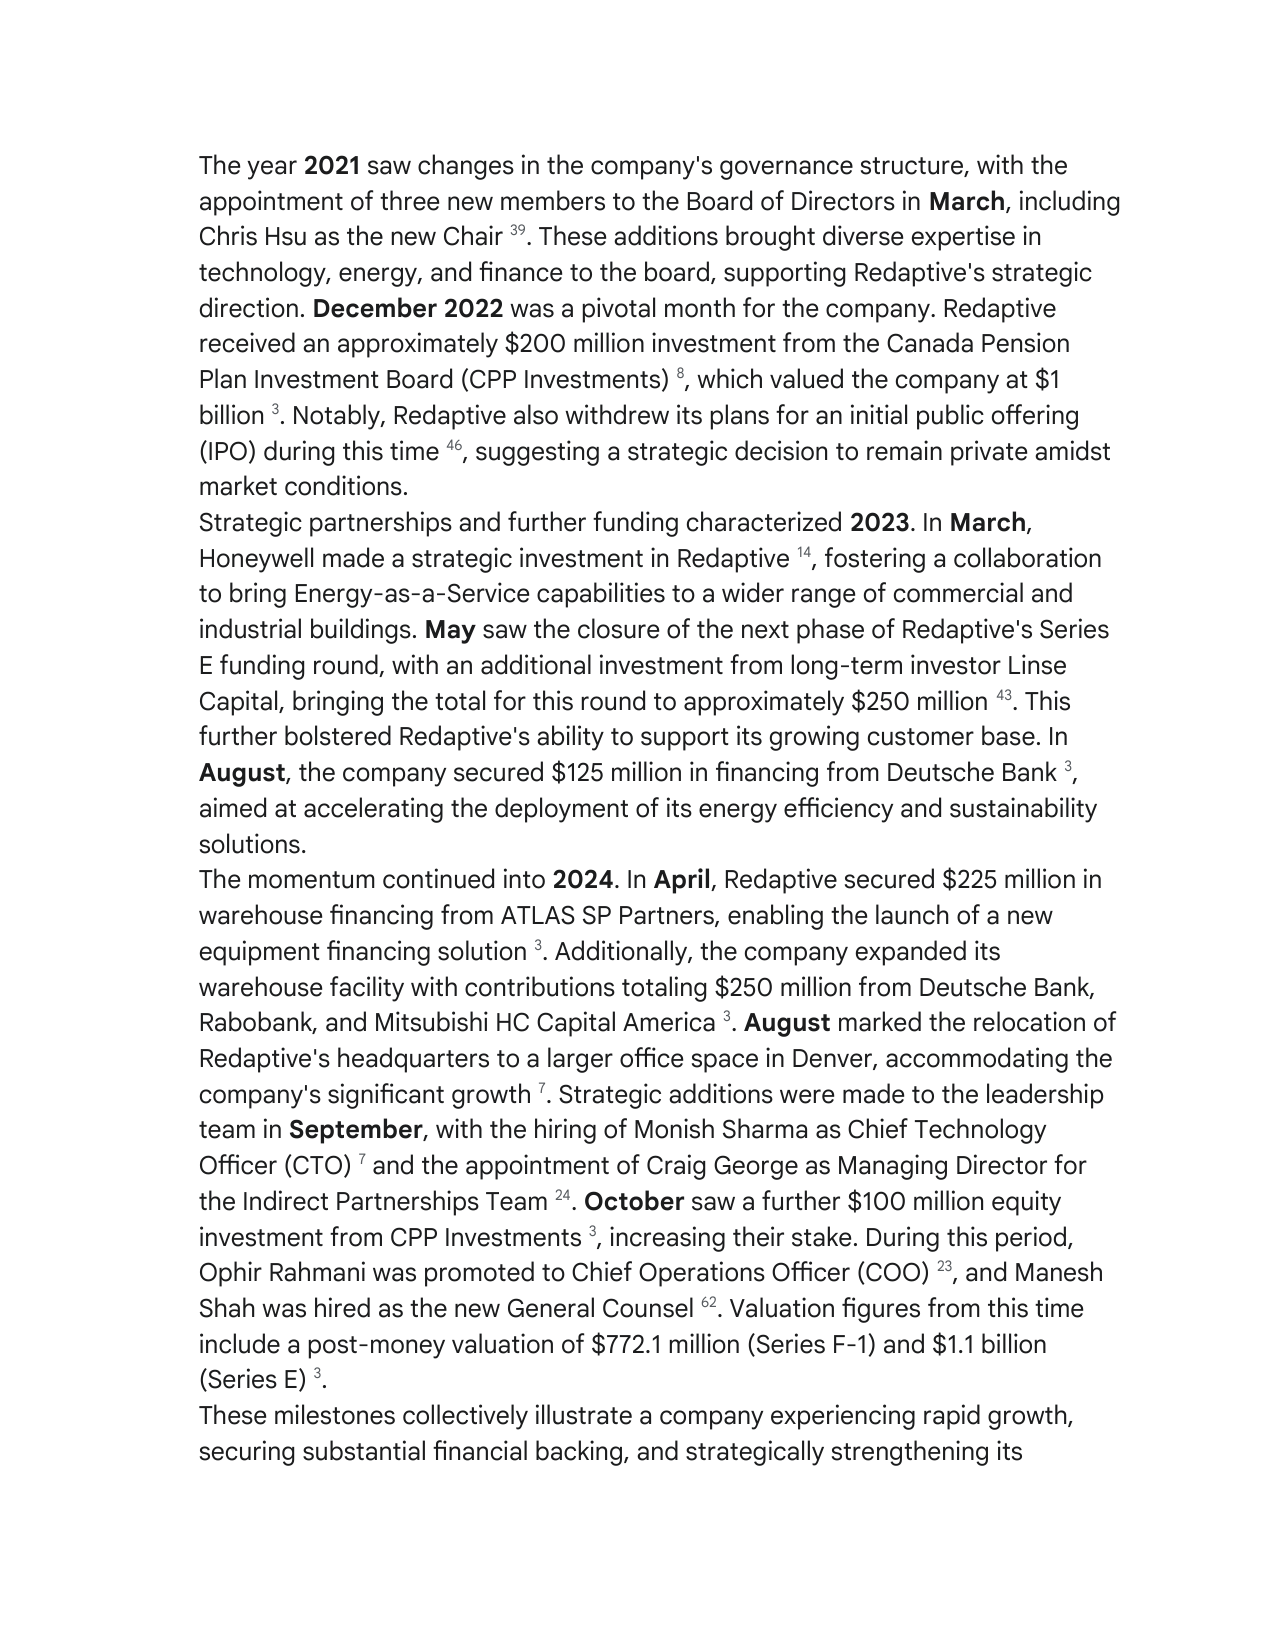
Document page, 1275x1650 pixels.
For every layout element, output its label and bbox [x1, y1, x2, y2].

list [161, 150, 1125, 1468]
